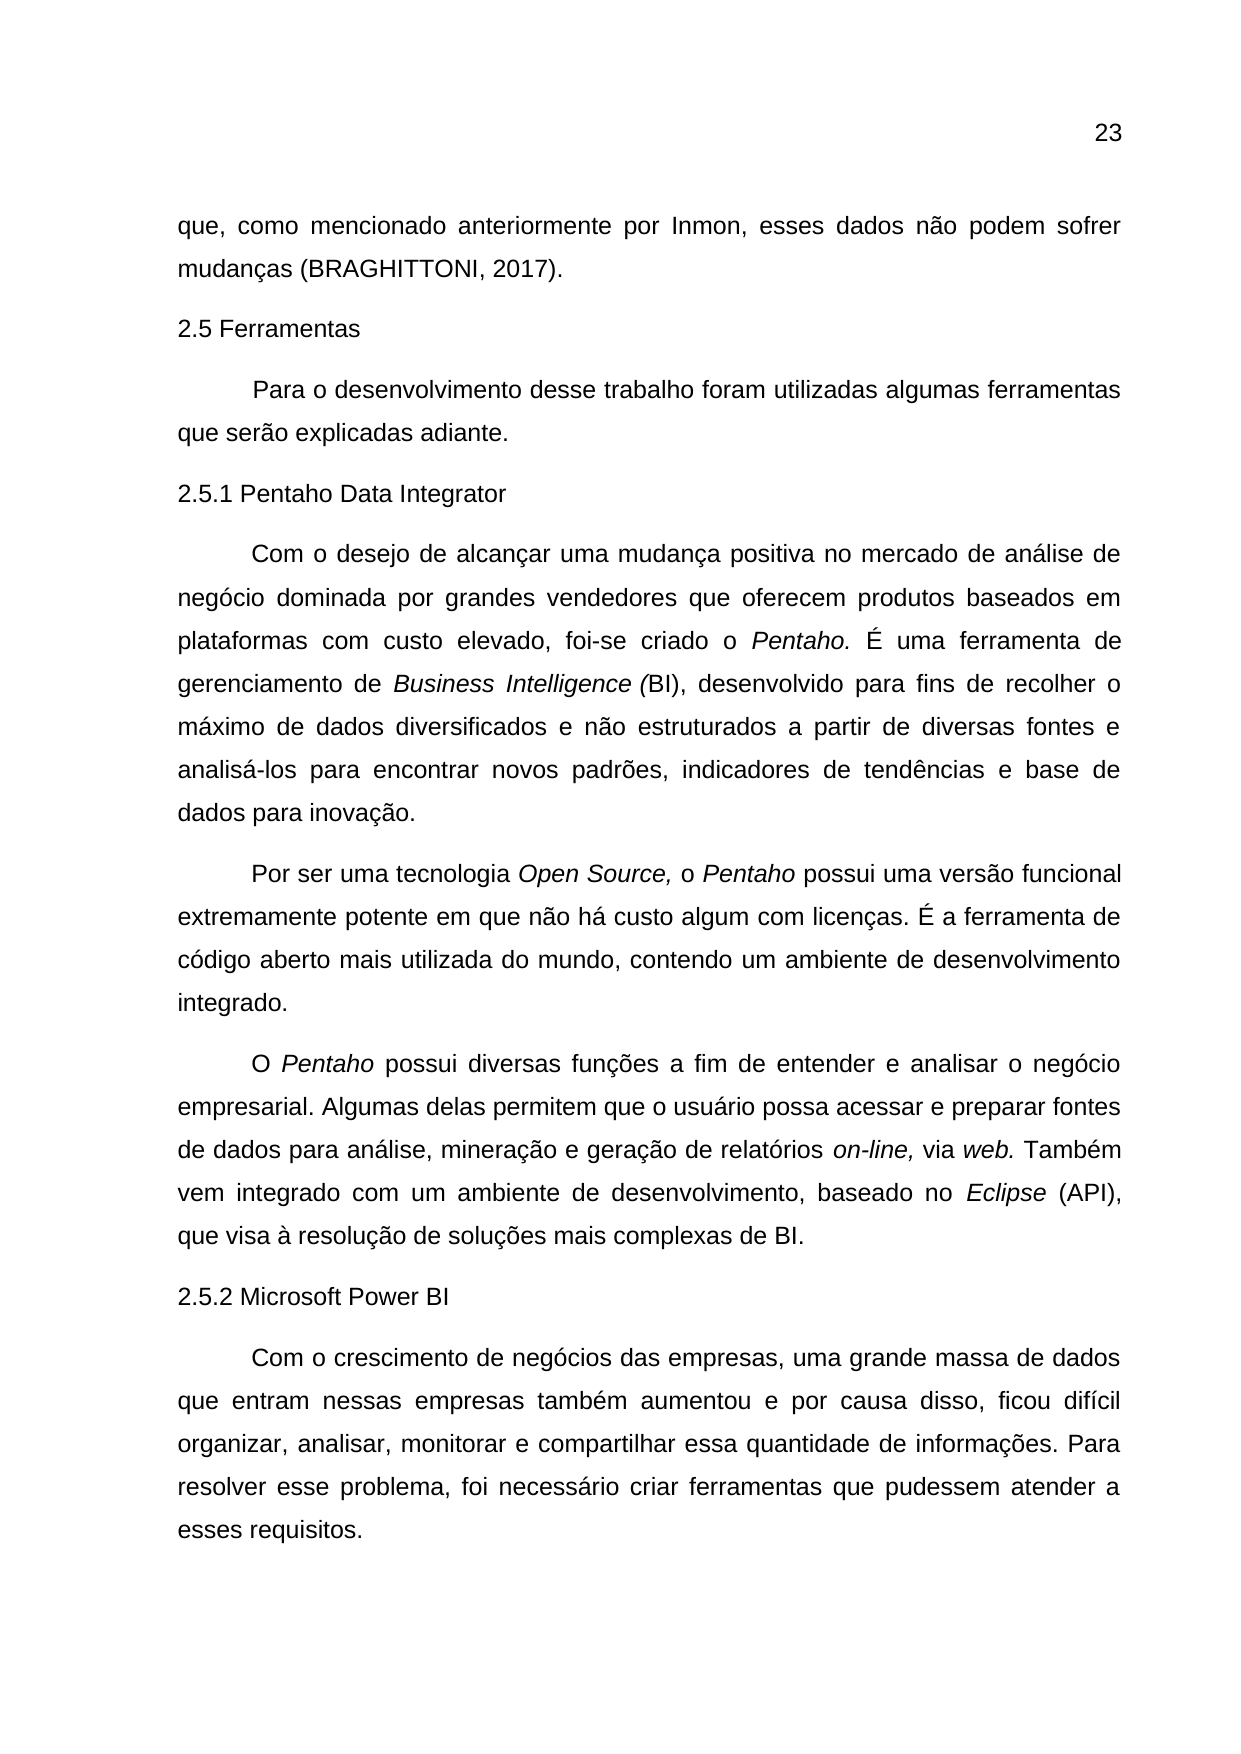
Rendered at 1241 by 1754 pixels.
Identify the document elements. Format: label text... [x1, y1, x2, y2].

subtitle 2.5.2 Microsoft Power BI [177, 1282, 1122, 1311]
subtitle 2.5 Ferramentas [177, 314, 1122, 343]
text Com o desejo de alcançar uma mudança positiva no mercado de análise de negócio dominada por grandes vendedores que oferecem produtos baseados em plataformas com custo elevado, foi-se criado o Pentaho. É uma ferramenta de gerenciamento de Business Intelligence (BI), desenvolvido para fins de recolher o máximo de dados diversificados e não estruturados a partir de diversas fontes e analisá-los para encontrar novos padrões, indicadores de tendências e base de dados para inovação. [177, 539, 1122, 827]
text O Pentaho possui diversas funções a fim de entender e analisar o negócio empresarial. Algumas delas permitem que o usuário possa acessar e preparar fontes de dados para análise, mineração e geração de relatórios on-line, via web. Também vem integrado com um ambiente de desenvolvimento, baseado no Eclipse (API), que visa à resolução de soluções mais complexas de BI. [177, 1049, 1122, 1250]
text Para o desenvolvimento desse trabalho foram utilizadas algumas ferramentas que serão explicadas adiante. [177, 375, 1122, 447]
text Com o crescimento de negócios das empresas, uma grande massa de dados que entram nessas empresas também aumentou e por causa disso, ficou difícil organizar, analisar, monitorar e compartilhar essa quantidade de informações. Para resolver esse problema, foi necessário criar ferramentas que pudessem atender a esses requisitos. [177, 1342, 1122, 1544]
subtitle 2.5.1 Pentaho Data Integrator [177, 479, 1122, 507]
text Por ser uma tecnologia Open Source, o Pentaho possui uma versão funcional extremamente potente em que não há custo algum com licenças. É a ferramenta de código aberto mais utilizada do mundo, contendo um ambiente de desenvolvimento integrado. [177, 859, 1122, 1017]
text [177, 211, 1122, 282]
